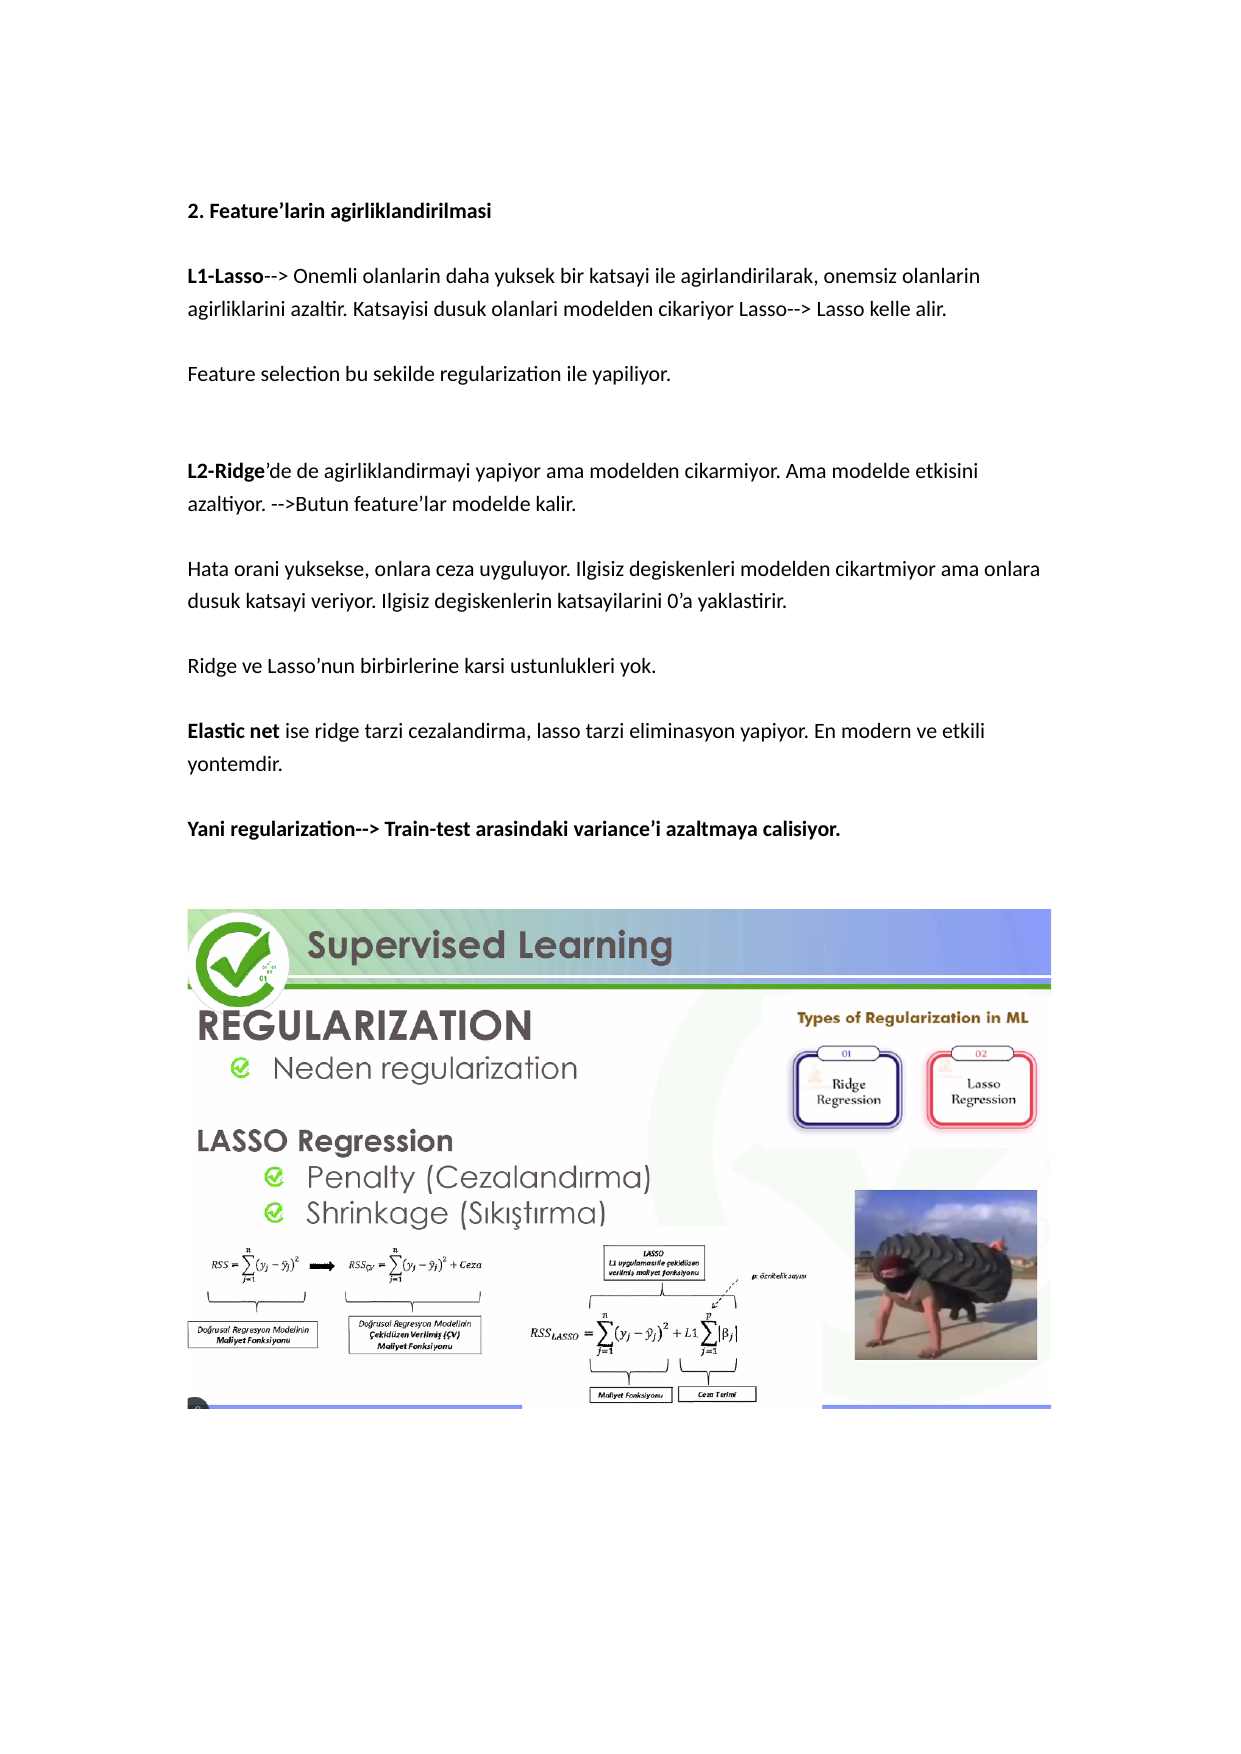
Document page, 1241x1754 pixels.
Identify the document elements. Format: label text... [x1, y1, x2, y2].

list Elastic net ise ridge tarzi cezalandirma, lasso tarzi eliminasyon yapiyor. En modern ve etkili yontemdir. [187, 714, 1053, 779]
list Hata orani yuksekse, onlara ceza uyguluyor. Ilgisiz degiskenleri modelden cikartmiyor ama onlara dusuk katsayi veriyor. Ilgisiz degiskenlerin katsayilarini 0’a yaklastirir. [187, 552, 1053, 617]
list Feature’larin agirliklandirilmasi [187, 194, 1053, 227]
list L2-Ridge’de de agirliklandirmayi yapiyor ama modelden cikarmiyor. Ama modelde etkisini azaltiyor. -->Butun feature’lar modelde kalir. [187, 454, 1053, 519]
list Yani regularization--> Train-test arasindaki variance’i azaltmaya calisiyor. [187, 812, 1053, 844]
picture [187, 909, 1052, 1409]
list Ridge ve Lasso’nun birbirlerine karsi ustunlukleri yok. [187, 649, 1053, 682]
list Feature selection bu sekilde regularization ile yapiliyor. [187, 357, 1053, 389]
list L1-Lasso--> Onemli olanlarin daha yuksek bir katsayi ile agirlandirilarak, onemsiz olanlarin agirliklarini azaltir. Katsayisi dusuk olanlari modelden cikariyor Lasso--> Lasso kelle alir. [187, 259, 1053, 324]
